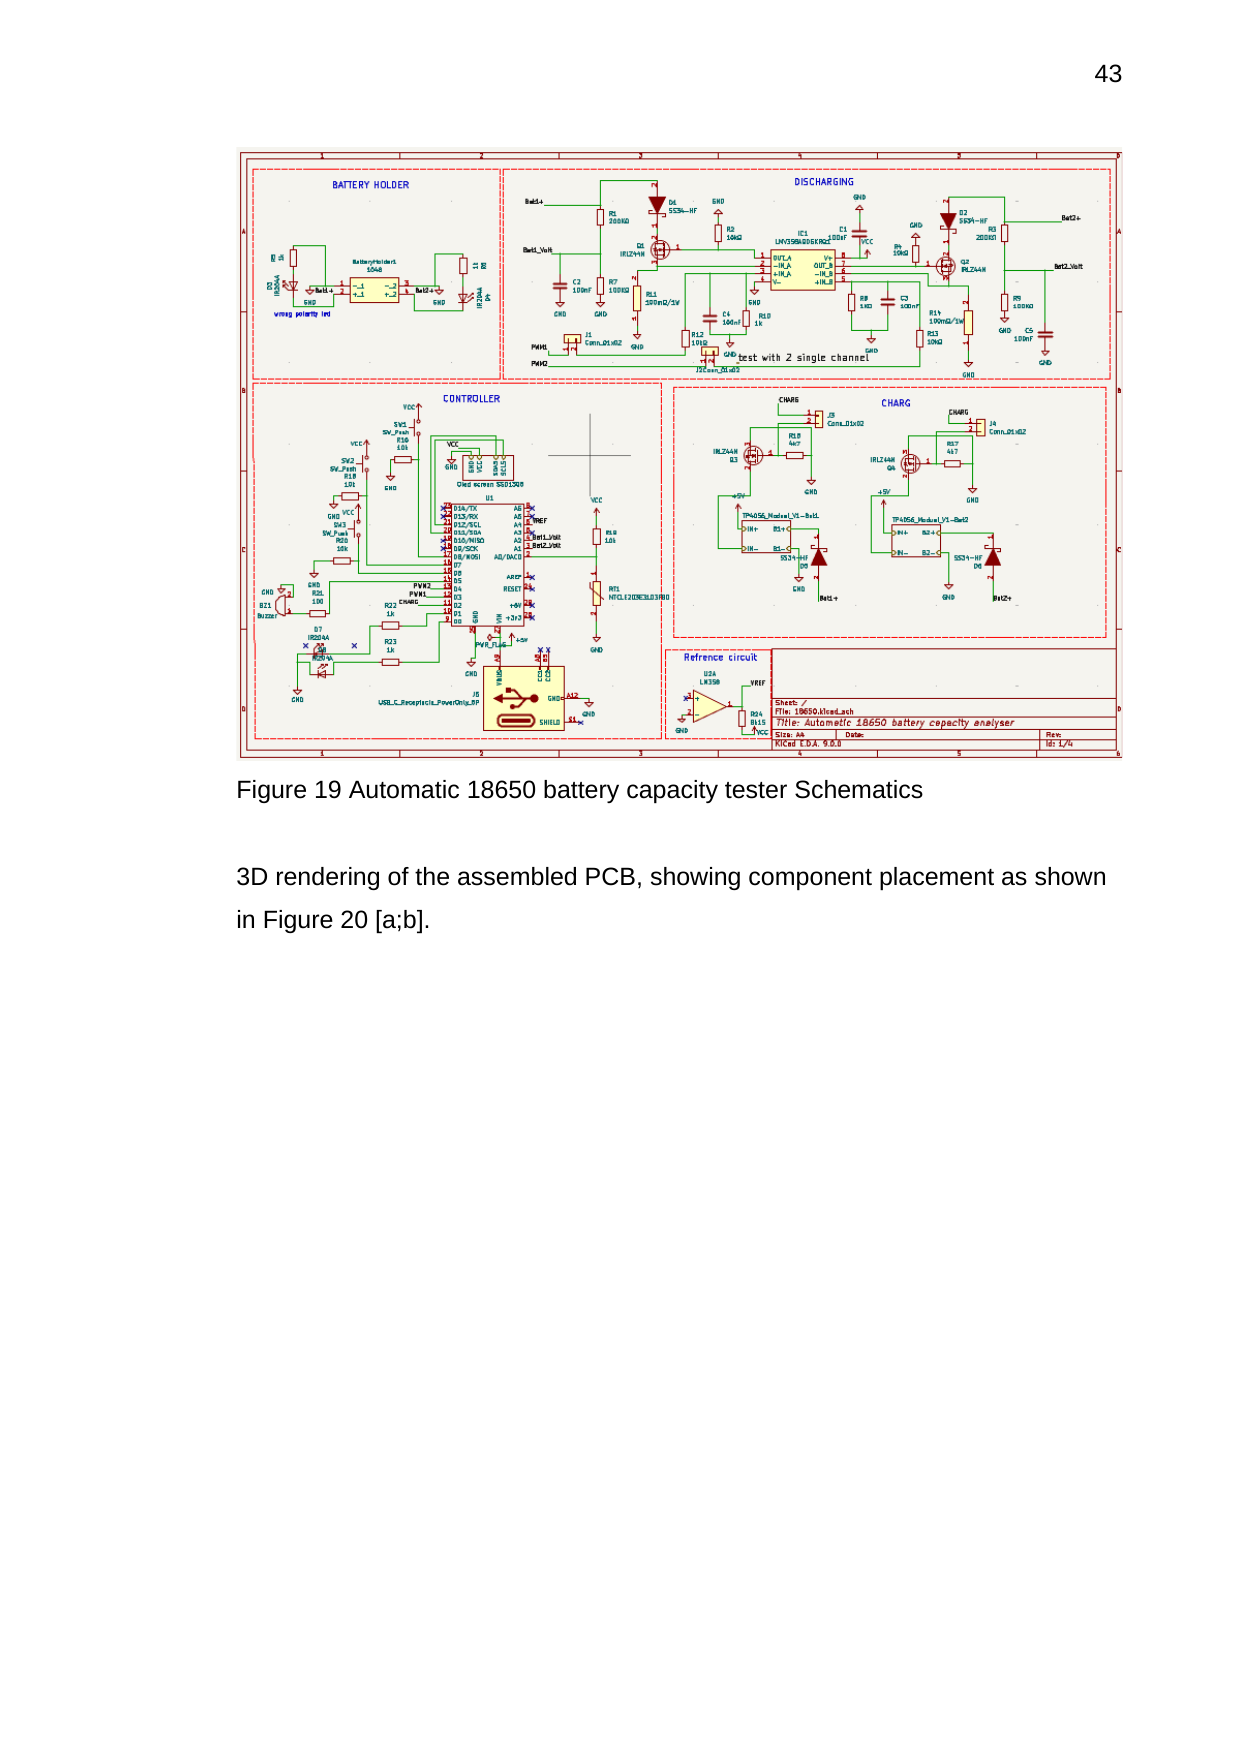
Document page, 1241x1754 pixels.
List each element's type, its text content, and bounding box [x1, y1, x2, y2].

text 3D rendering of the assembled PCB, showing component placement as shown in Figure 20 [a;b]. [236, 862, 1122, 933]
picture [236, 147, 1123, 761]
text Figure 19 Automatic 18650 battery capacity tester Schematics [236, 775, 1122, 804]
